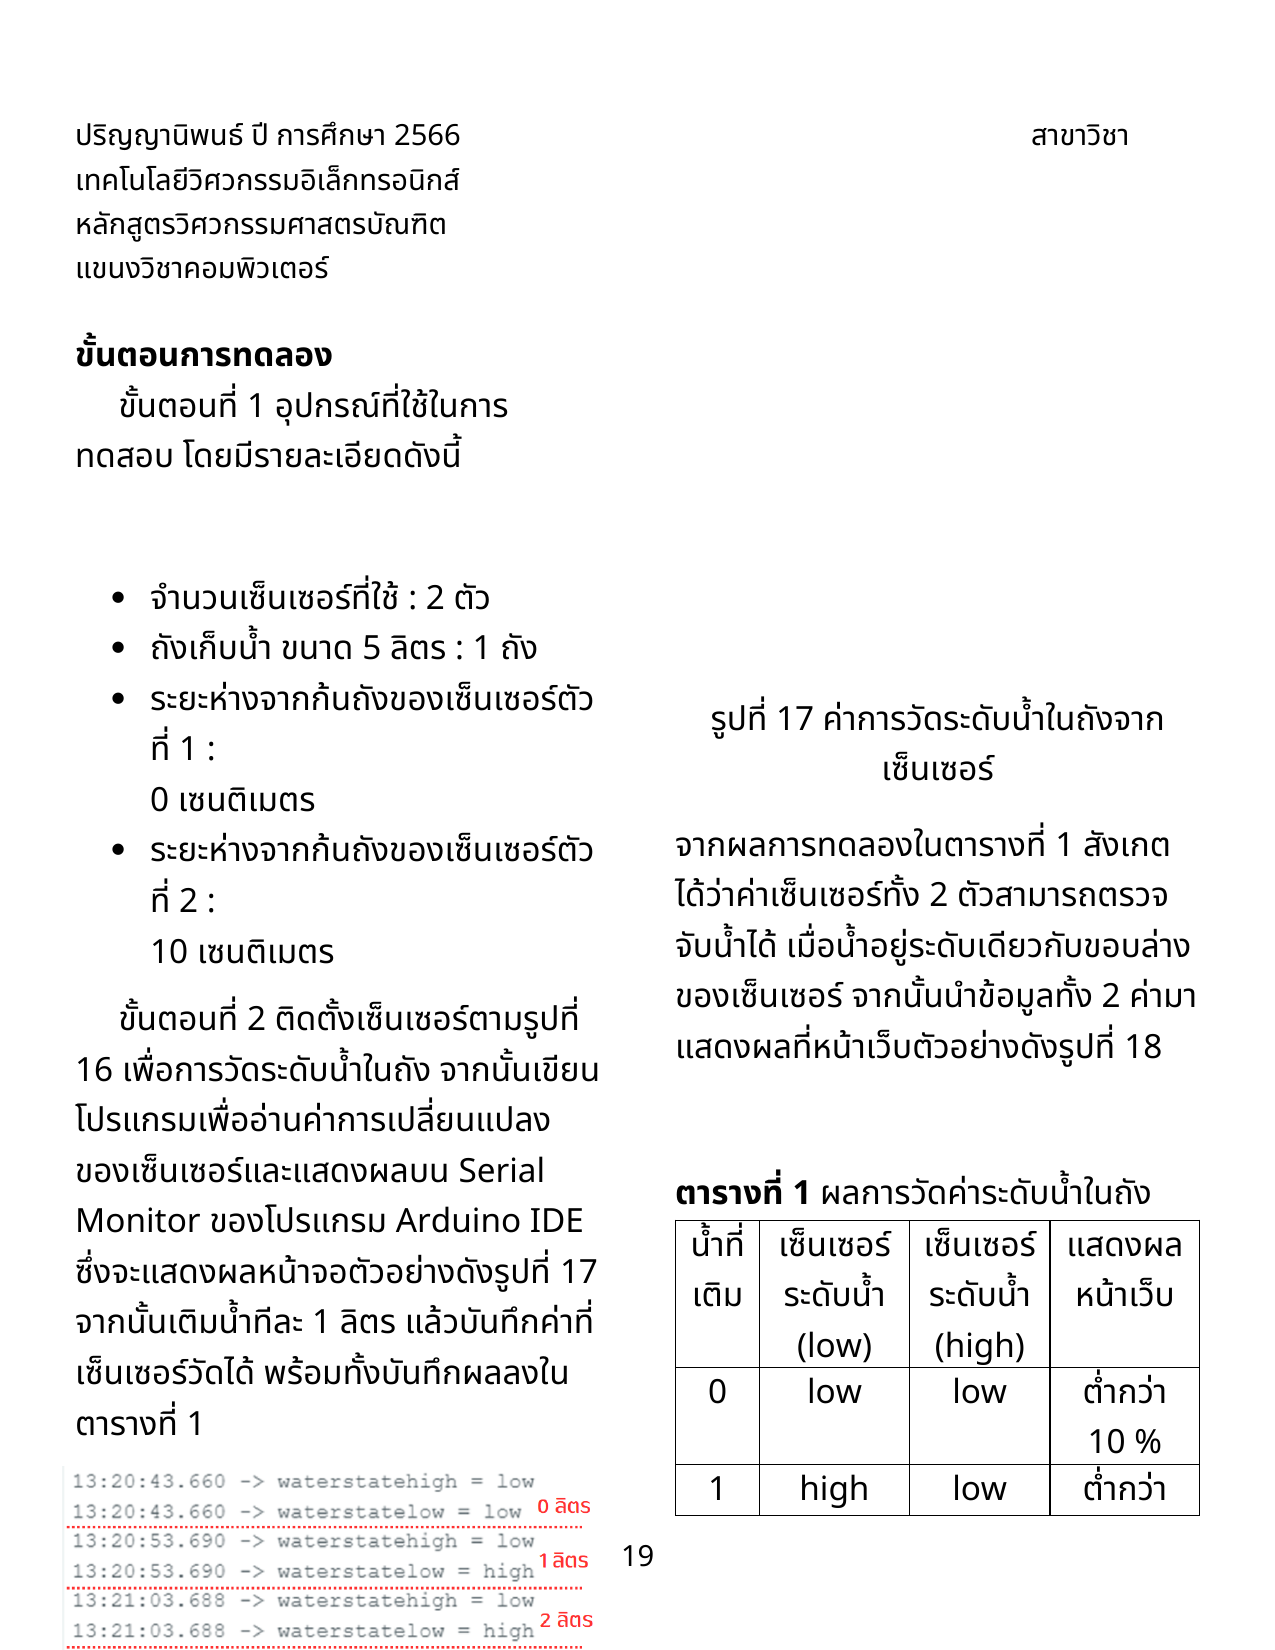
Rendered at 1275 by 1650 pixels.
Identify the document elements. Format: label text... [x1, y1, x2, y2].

list ถังเก็บน้ำ ขนาด 5 ลิตร : 1 ถัง [112, 624, 600, 675]
table_cell 1 [676, 1465, 759, 1515]
text ขั้นตอนที่ 1 อุปกรณ์ที่ใช้ในการทดสอบ โดยมีรายละเอียดดังนี้ [75, 382, 600, 483]
picture [62, 1466, 609, 1650]
table_cell 0 [676, 1368, 759, 1464]
text ขั้นตอนที่ 2 ติดตั้งเซ็นเซอร์ตามรูปที่ 16 เพื่อการวัดระดับน้ำในถัง จากนั้นเขียนโปรแกรมเพื่ออ่านค่าการเปลี่ยนแปลงของเซ็นเซอร์และแสดงผลบน Serial Monitor ของโปรแกรม Arduino IDE ซึ่งจะแสดงผลหน้าจอตัวอย่างดังรูปที่ 17 จากนั้นเติมน้ำทีละ 1 ลิตร แล้วบันทึกค่าที่เซ็นเซอร์วัดได้ พร้อมทั้งบันทึกผลลงในตารางที่ 1 [75, 995, 600, 1450]
text ตารางที่ 1 ผลการวัดค่าระดับน้ำในถัง [675, 1169, 1200, 1219]
list ระยะห่างจากก้นถังของเซ็นเซอร์ตัวที่ 1 : 0 เซนติเมตร [112, 675, 600, 826]
text ขั้นตอนการทดลอง [75, 331, 600, 382]
table_header แสดงผลหน้าเว็บ [1051, 1221, 1199, 1367]
table_cell ต่ำกว่า 10 % [1051, 1368, 1199, 1464]
table_cell ต่ำกว่า 80 % [1051, 1465, 1199, 1515]
text จากผลการทดลองในตารางที่ 1 สังเกตได้ว่าค่าเซ็นเซอร์ทั้ง 2 ตัวสามารถตรวจจับน้ำได้ เมื่อน้ำอยู่ระดับเดียวกับขอบล่างของเซ็นเซอร์ จากนั้นนำข้อมูลทั้ง 2 ค่ามาแสดงผลที่หน้าเว็บตัวอย่างดังรูปที่ 18 [675, 821, 1200, 1073]
list ระยะห่างจากก้นถังของเซ็นเซอร์ตัวที่ 2 : 10 เซนติเมตร [112, 826, 600, 978]
table_cell low [910, 1465, 1049, 1515]
table_header เซ็นเซอร์ระดับน้ำ (low) [760, 1221, 909, 1367]
list จำนวนเซ็นเซอร์ที่ใช้ : 2 ตัว [112, 573, 600, 624]
table_cell high [760, 1465, 909, 1515]
table_cell low [760, 1368, 909, 1464]
table_header เซ็นเซอร์ระดับน้ำ (high) [910, 1221, 1049, 1367]
table_header น้ำที่เติม [676, 1221, 759, 1367]
text รูปที่ 17 ค่าการวัดระดับน้ำในถังจากเซ็นเซอร์ [675, 694, 1200, 796]
table_cell low [910, 1368, 1049, 1464]
